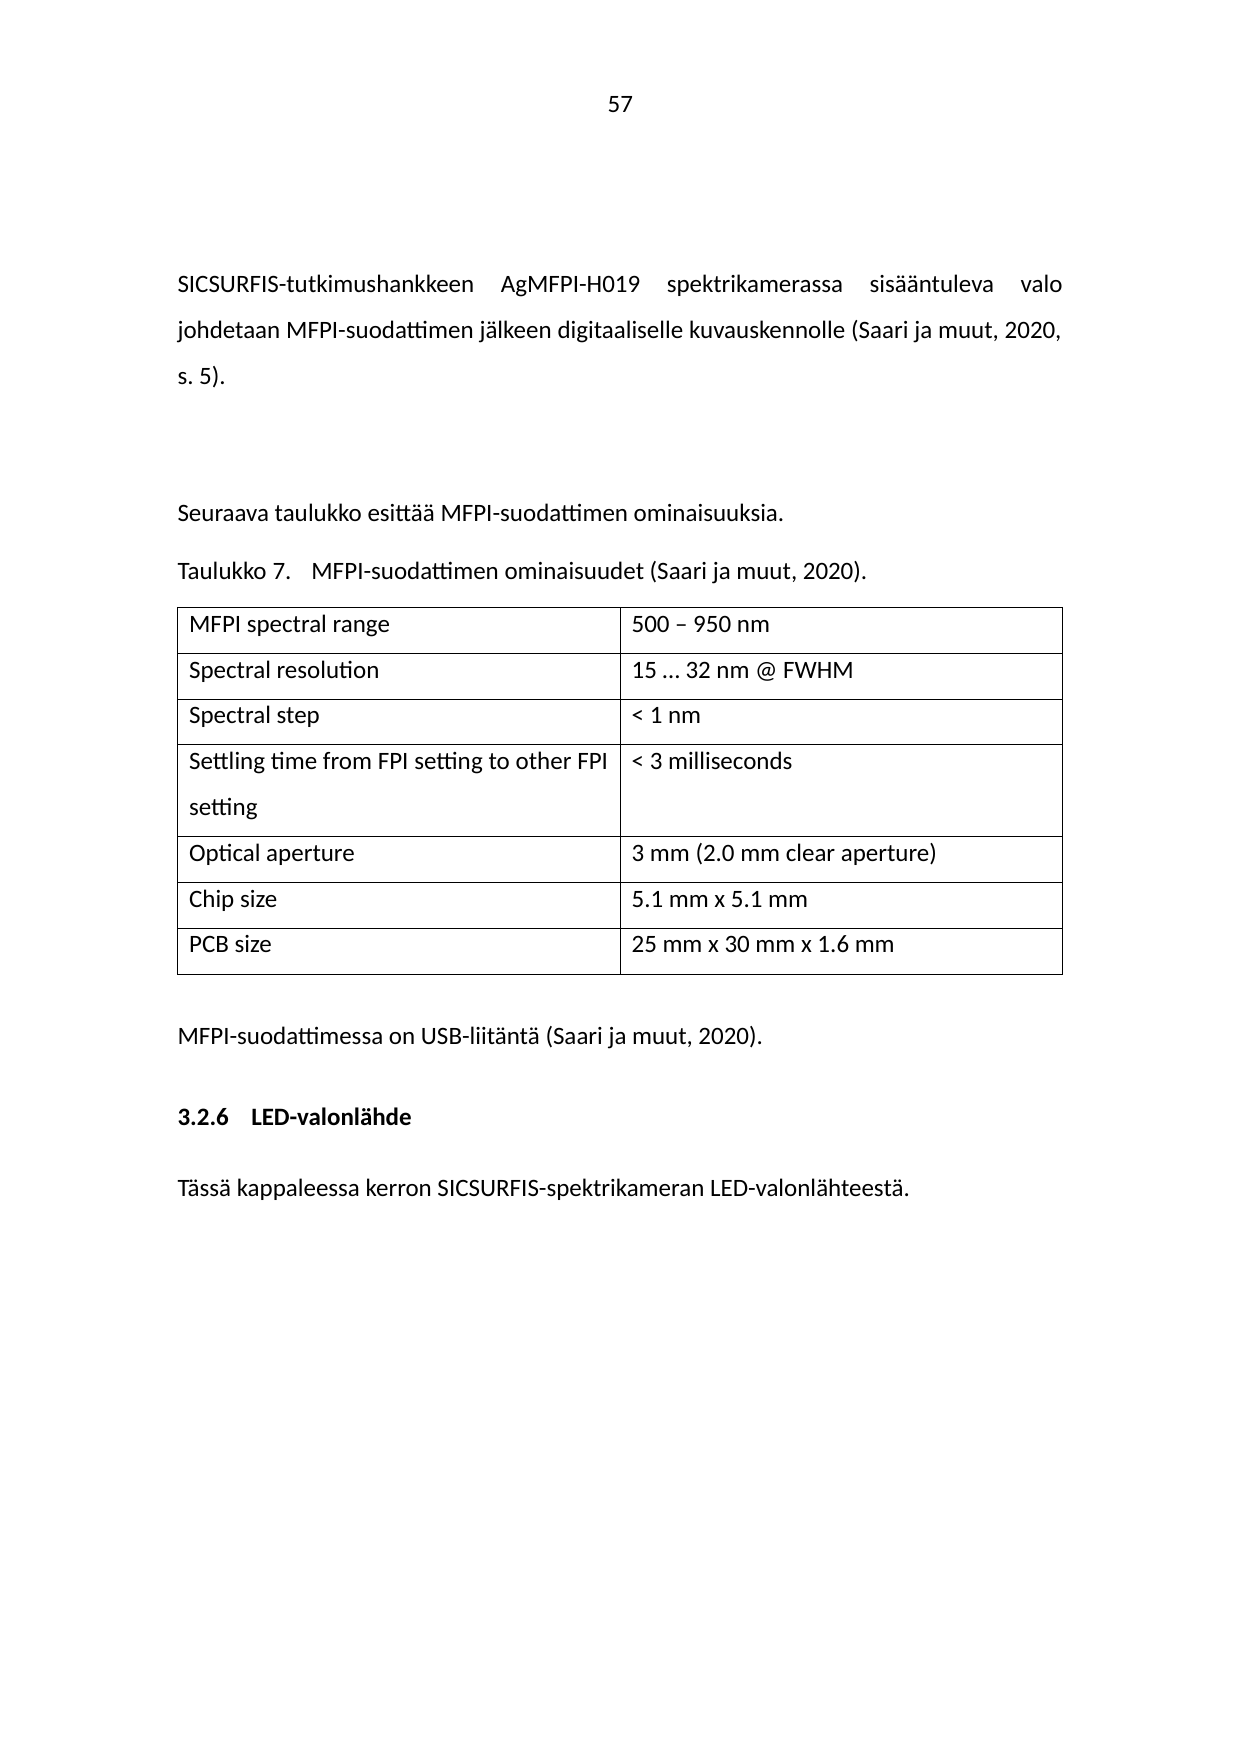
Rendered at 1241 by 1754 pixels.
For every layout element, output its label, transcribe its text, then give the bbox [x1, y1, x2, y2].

text Seuraava taulukko esittää MFPI-suodattimen ominaisuuksia. [177, 497, 1063, 528]
text Taulukko 7. MFPI-suodattimen ominaisuudet (Saari ja muut, 2020). [177, 556, 1063, 586]
text MFPI-suodattimessa on USB-liitäntä (Saari ja muut, 2020). [177, 1020, 1063, 1051]
table_header 500 – 950 nm [621, 608, 1062, 653]
table_header MFPI spectral range [178, 608, 620, 653]
table_cell Optical aperture [178, 837, 620, 882]
text SICSURFIS-tutkimushankkeen AgMFPI-H019 spektrikamerassa sisääntuleva valo johdetaan MFPI-suodattimen jälkeen digitaaliselle kuvauskennolle (Saari ja muut, 2020, s. 5). [177, 269, 1063, 391]
table_cell 15 … 32 nm @ FWHM [621, 654, 1062, 698]
text Tässä kappaleessa kerron SICSURFIS-spektrikameran LED-valonlähteestä. [177, 1172, 1063, 1203]
table_cell Settling time from FPI setting to other FPI setting [178, 745, 620, 836]
table_cell Chip size [178, 883, 620, 928]
table_cell < 3 milliseconds [621, 745, 1062, 836]
table_cell < 1 nm [621, 700, 1062, 744]
table_cell 5.1 mm x 5.1 mm [621, 883, 1062, 928]
table_cell Spectral step [178, 700, 620, 744]
table_cell Spectral resolution [178, 654, 620, 698]
table_cell PCB size [178, 929, 620, 973]
table_cell 25 mm x 30 mm x 1.6 mm [621, 929, 1062, 973]
subtitle LED-valonlähde [177, 1102, 1063, 1132]
table_cell 3 mm (2.0 mm clear aperture) [621, 837, 1062, 882]
